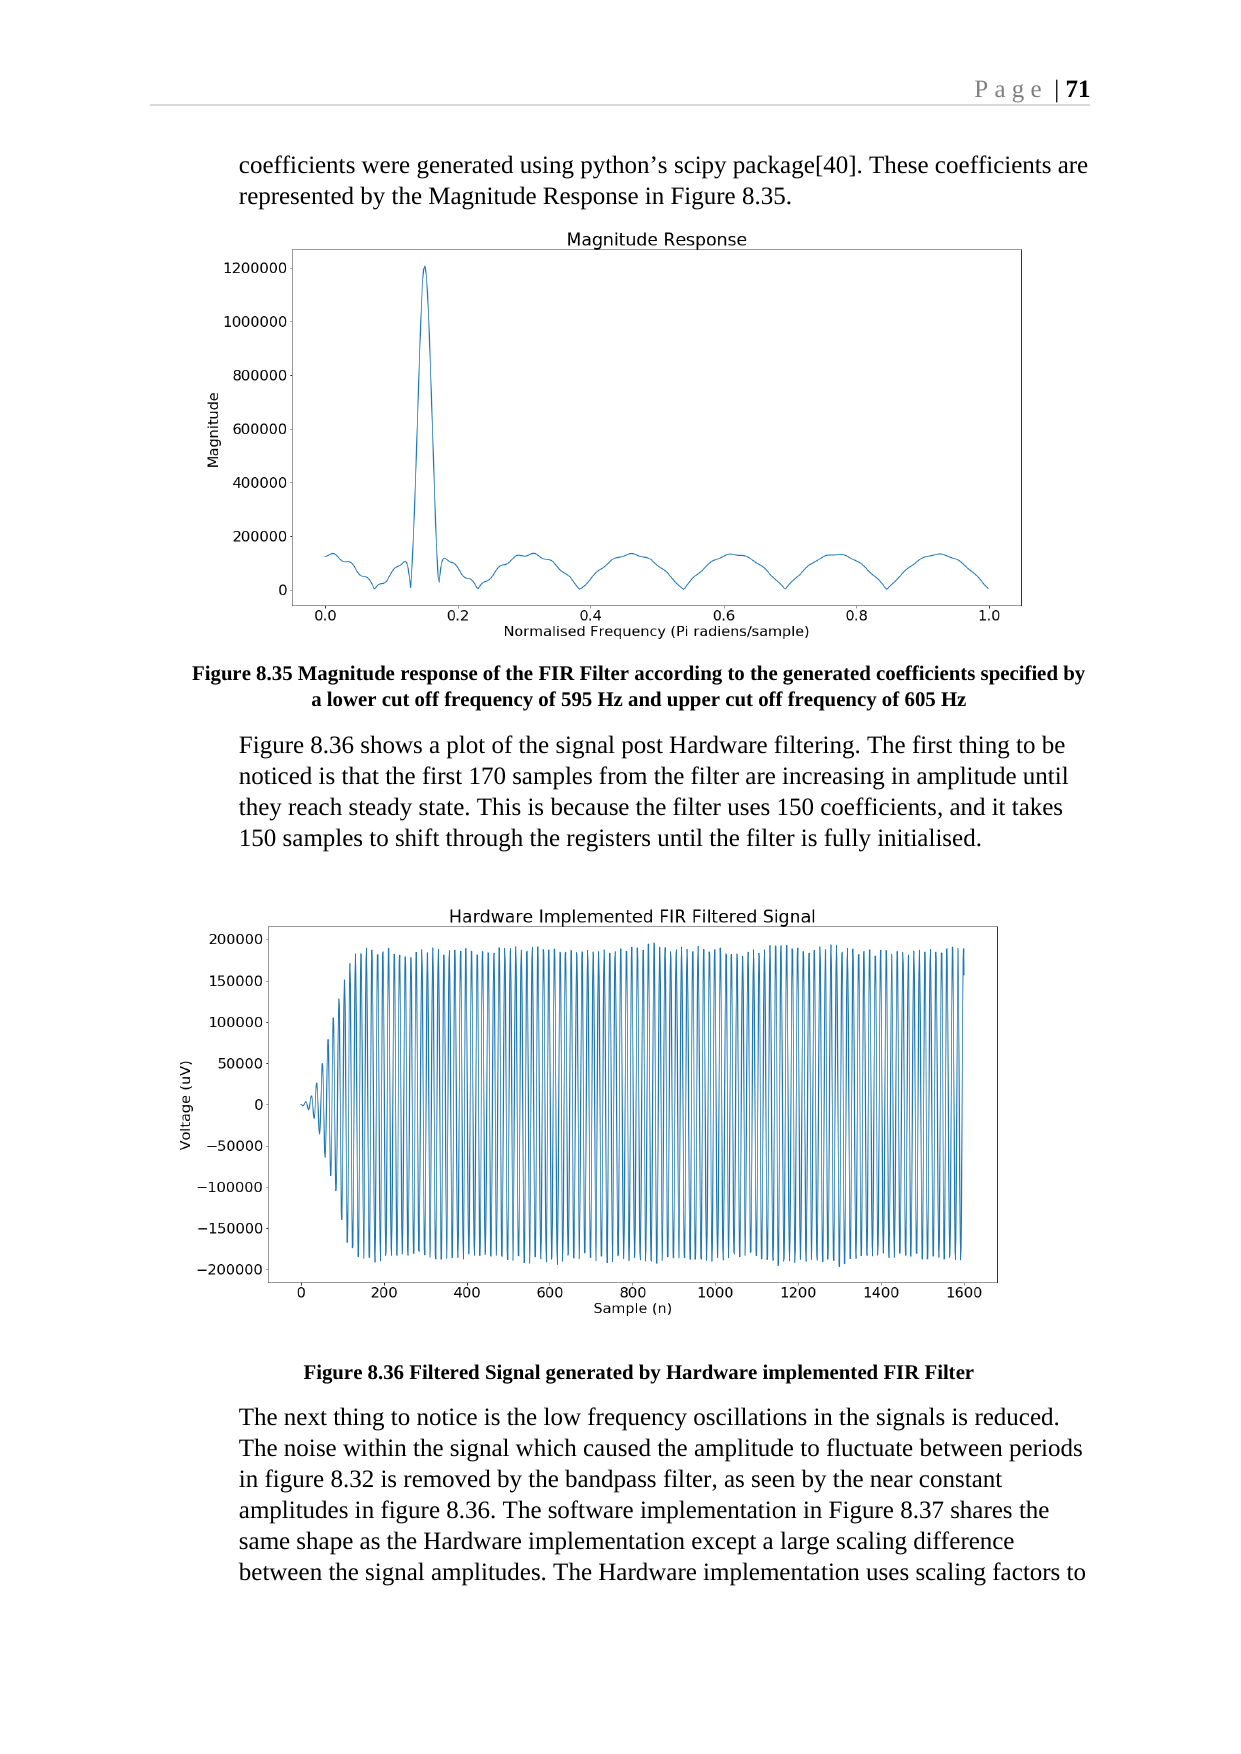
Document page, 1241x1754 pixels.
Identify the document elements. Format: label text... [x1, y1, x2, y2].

picture [150, 870, 1091, 1341]
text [239, 1402, 1090, 1586]
text Figure 8.35 Magnitude response of the FIR Filter according to the generated coefficients specified by a lower cut off frequency of 595 Hz and upper cut off frequency of 605 Hz [187, 661, 1090, 711]
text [239, 150, 1090, 210]
text Figure 8.36 Filtered Signal generated by Hardware implemented FIR Filter [187, 1360, 1090, 1384]
text Figure 8.36 shows a plot of the signal post Hardware filtering. The first thing to be noticed is that the first 170 samples from the filter are increasing in amplitude until they reach steady state. This is because the filter uses 150 coefficients, and it takes 150 samples to shift through the registers until the filter is fully initialised. [239, 730, 1090, 852]
picture [200, 228, 1040, 643]
